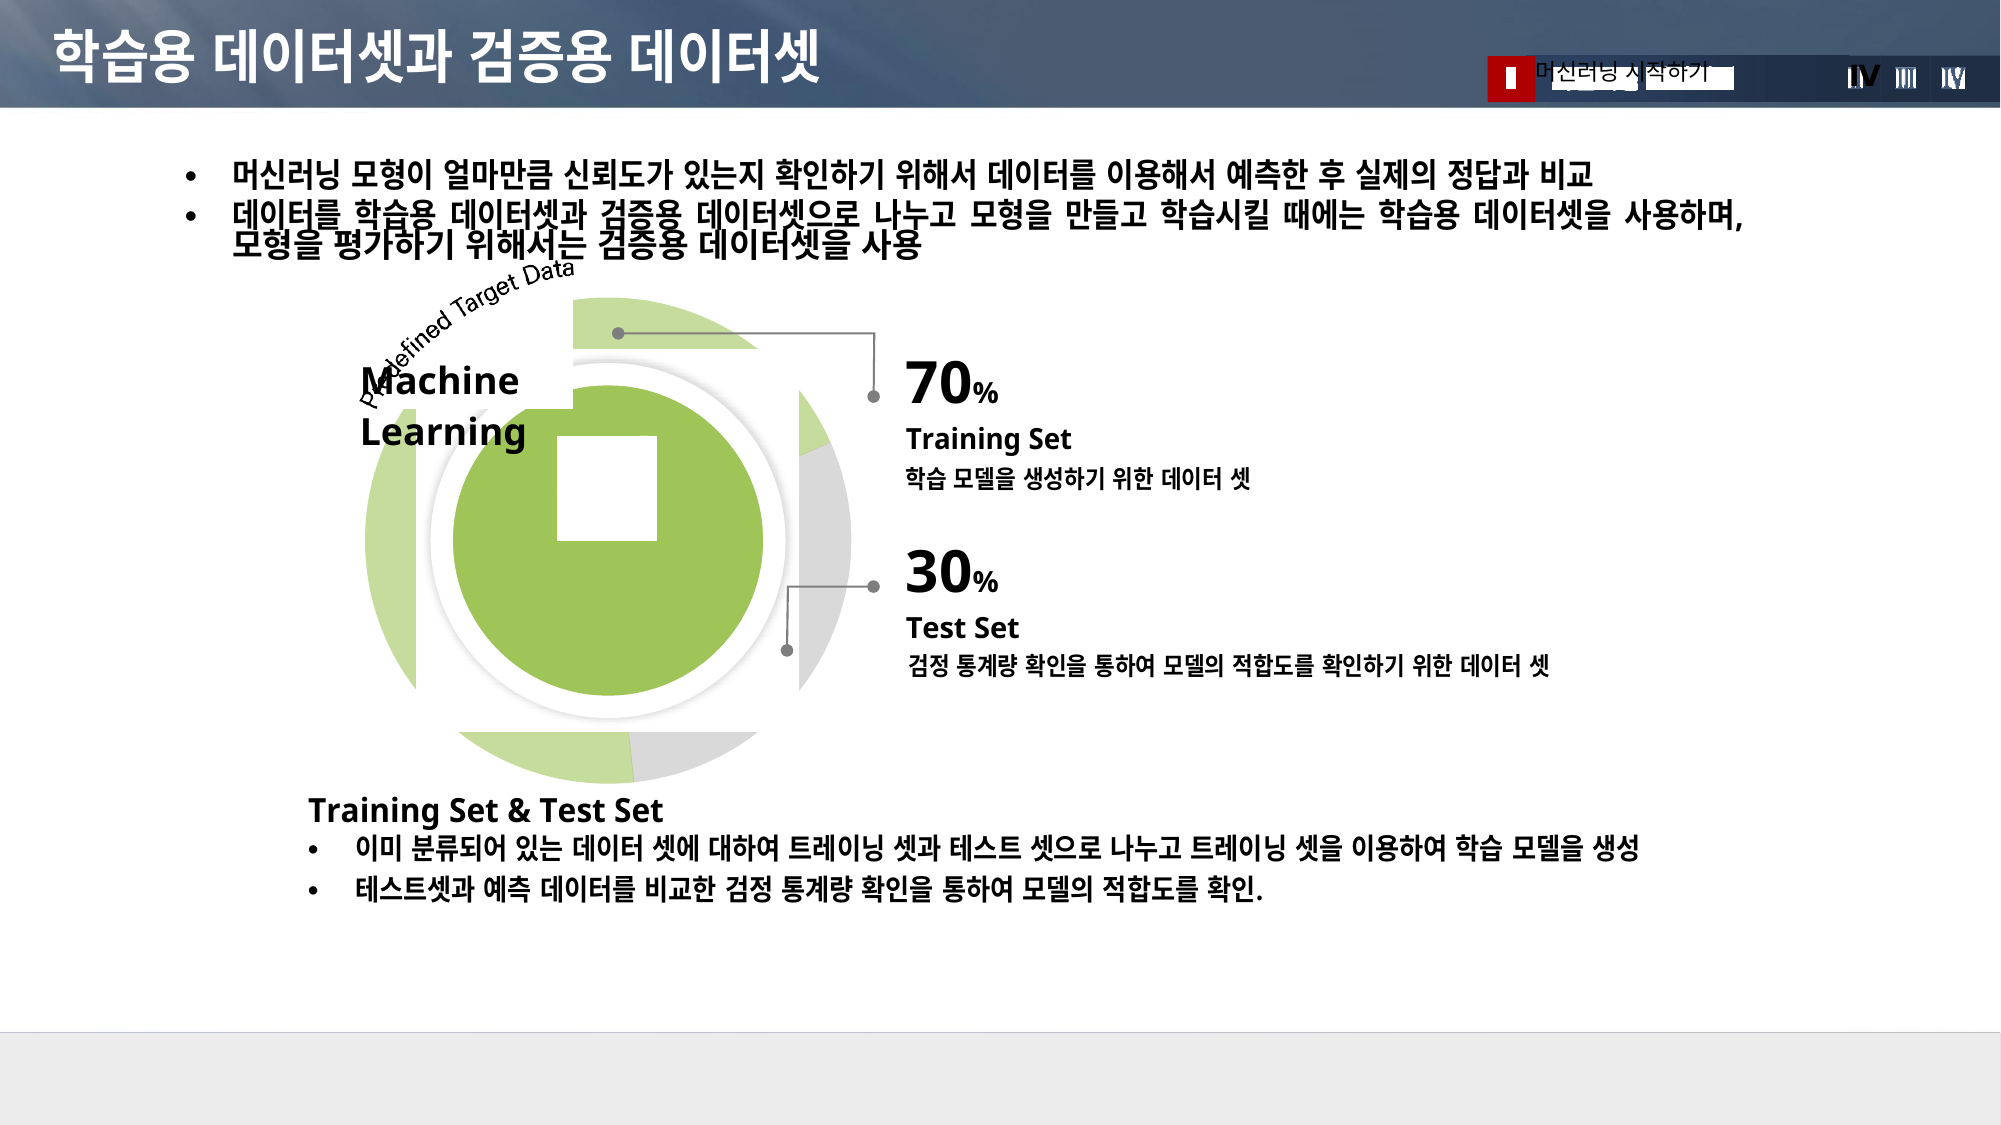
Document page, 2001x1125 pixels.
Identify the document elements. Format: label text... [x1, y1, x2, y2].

text Test Set [906, 611, 2000, 645]
text 70% [906, 334, 2000, 421]
list 이미 분류되어 있는 데이터 셋에 대하여 트레이닝 셋과 테스트 셋으로 나누고 트레이닝 셋을 이용하여 학습 모델을 생성 [308, 833, 2000, 866]
list 데이터를 학습용 데이터셋과 검증용 데이터셋으로 나누고 모형을 만들고 학습시킬 때에는 학습용 데이터셋을 사용하며, 모형을 평가하기 위해서는 검증용 데이터셋을 사용 [185, 202, 1824, 267]
text 학습 모델을 생성하기 위한 데이터 셋 [906, 456, 2000, 497]
text 검정 통계량 확인을 통하여 모델의 적합도를 확인하기 위한 데이터 셋 [908, 645, 2000, 684]
text 30% [906, 520, 2000, 611]
picture [0, 0, 2001, 1125]
subtitle 학습용 데이터셋과 검증용 데이터셋 [52, 2, 2000, 98]
list 테스트셋과 예측 데이터를 비교한 검정 통계량 확인을 통하여 모델의 적합도를 확인. [308, 866, 2000, 909]
list 머신러닝 모형이 얼마만큼 신뢰도가 있는지 확인하기 위해서 데이터를 이용해서 예측한 후 실제의 정답과 비교 [185, 148, 2000, 197]
text Training Set & Test Set [308, 784, 2000, 833]
text Training Set [906, 421, 2000, 456]
